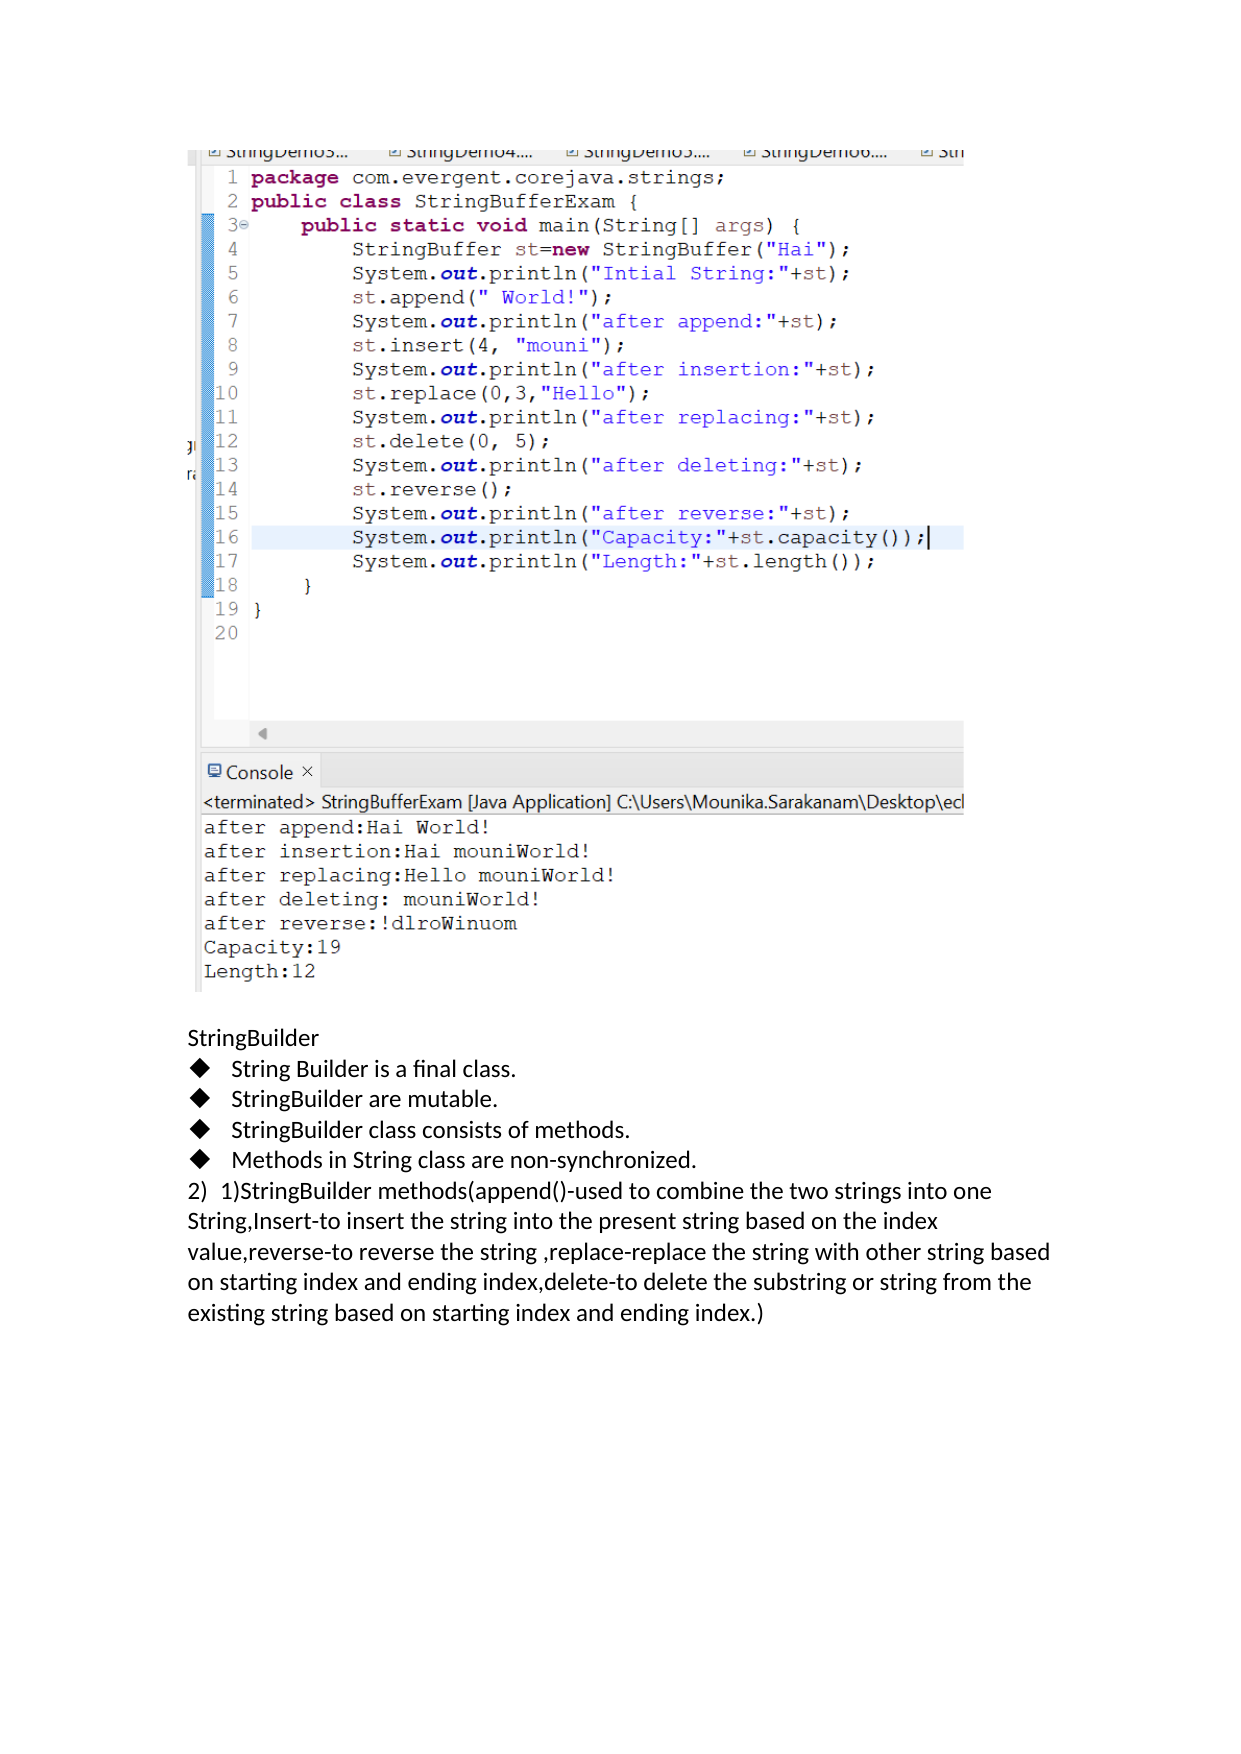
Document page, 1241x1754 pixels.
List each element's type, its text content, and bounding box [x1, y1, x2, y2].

list StringBuilder are mutable. [187, 1083, 1053, 1114]
list StringBuilder class consists of methods. [187, 1114, 1053, 1144]
list Methods in String class are non-synchronized. [187, 1144, 1053, 1175]
text StringBuilder [187, 1022, 1053, 1053]
list 1)StringBuilder methods(append()-used to combine the two strings into one String,Insert-to insert the string into the present string based on the index value,reverse-to reverse the string ,replace-replace the string with other string based on starting index and ending index,delete-to delete the substring or string from the existing string based on starting index and ending index.) [187, 1175, 1053, 1327]
list String Builder is a final class. [187, 1053, 1053, 1083]
picture [187, 150, 964, 992]
